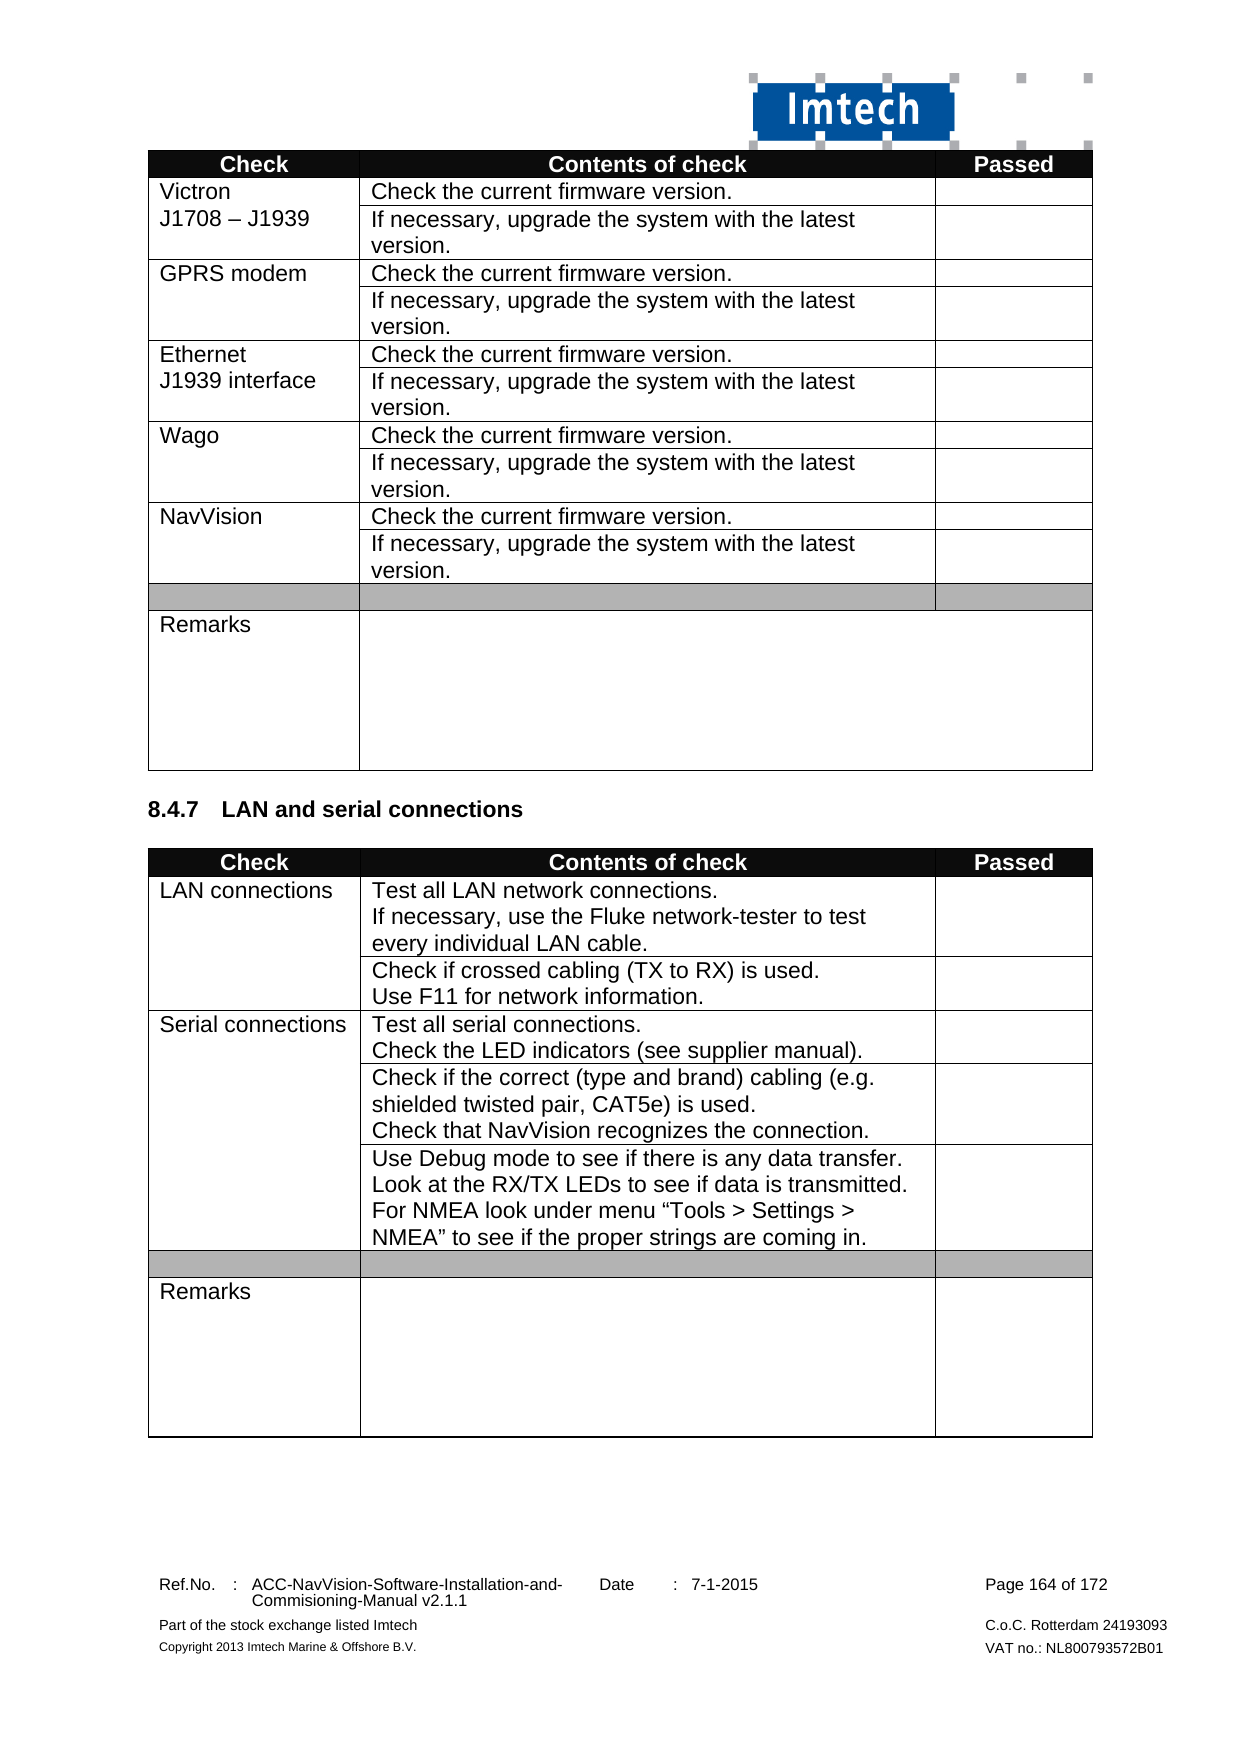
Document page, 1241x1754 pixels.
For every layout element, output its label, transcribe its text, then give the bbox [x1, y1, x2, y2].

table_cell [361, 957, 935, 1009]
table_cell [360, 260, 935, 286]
subtitle LAN and serial connections [148, 796, 1093, 822]
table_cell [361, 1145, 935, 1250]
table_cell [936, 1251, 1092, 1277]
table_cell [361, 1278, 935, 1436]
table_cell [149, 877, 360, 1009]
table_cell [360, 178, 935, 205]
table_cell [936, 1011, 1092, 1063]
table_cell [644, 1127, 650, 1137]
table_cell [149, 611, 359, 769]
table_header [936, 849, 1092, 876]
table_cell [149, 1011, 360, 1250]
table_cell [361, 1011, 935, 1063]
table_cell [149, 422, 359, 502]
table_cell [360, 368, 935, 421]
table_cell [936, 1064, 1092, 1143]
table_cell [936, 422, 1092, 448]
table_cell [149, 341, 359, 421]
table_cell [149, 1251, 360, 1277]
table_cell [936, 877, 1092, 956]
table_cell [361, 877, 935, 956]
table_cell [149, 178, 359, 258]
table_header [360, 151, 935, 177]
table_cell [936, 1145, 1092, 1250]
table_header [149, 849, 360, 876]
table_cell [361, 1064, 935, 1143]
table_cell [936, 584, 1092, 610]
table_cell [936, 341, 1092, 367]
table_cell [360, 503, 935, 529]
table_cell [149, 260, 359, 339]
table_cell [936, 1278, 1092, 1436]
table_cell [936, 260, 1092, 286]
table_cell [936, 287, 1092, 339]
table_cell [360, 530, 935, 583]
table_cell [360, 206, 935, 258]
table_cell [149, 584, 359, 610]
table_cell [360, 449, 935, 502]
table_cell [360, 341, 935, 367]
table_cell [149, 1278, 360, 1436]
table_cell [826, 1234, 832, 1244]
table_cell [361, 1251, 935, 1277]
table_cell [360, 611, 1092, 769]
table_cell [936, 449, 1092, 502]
picture [748, 73, 1093, 150]
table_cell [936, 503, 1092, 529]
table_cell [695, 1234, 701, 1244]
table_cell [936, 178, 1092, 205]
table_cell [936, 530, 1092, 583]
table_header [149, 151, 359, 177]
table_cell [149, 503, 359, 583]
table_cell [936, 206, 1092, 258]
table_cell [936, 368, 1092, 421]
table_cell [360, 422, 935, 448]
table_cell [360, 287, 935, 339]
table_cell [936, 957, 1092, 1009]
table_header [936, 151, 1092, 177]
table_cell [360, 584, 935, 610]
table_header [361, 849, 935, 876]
